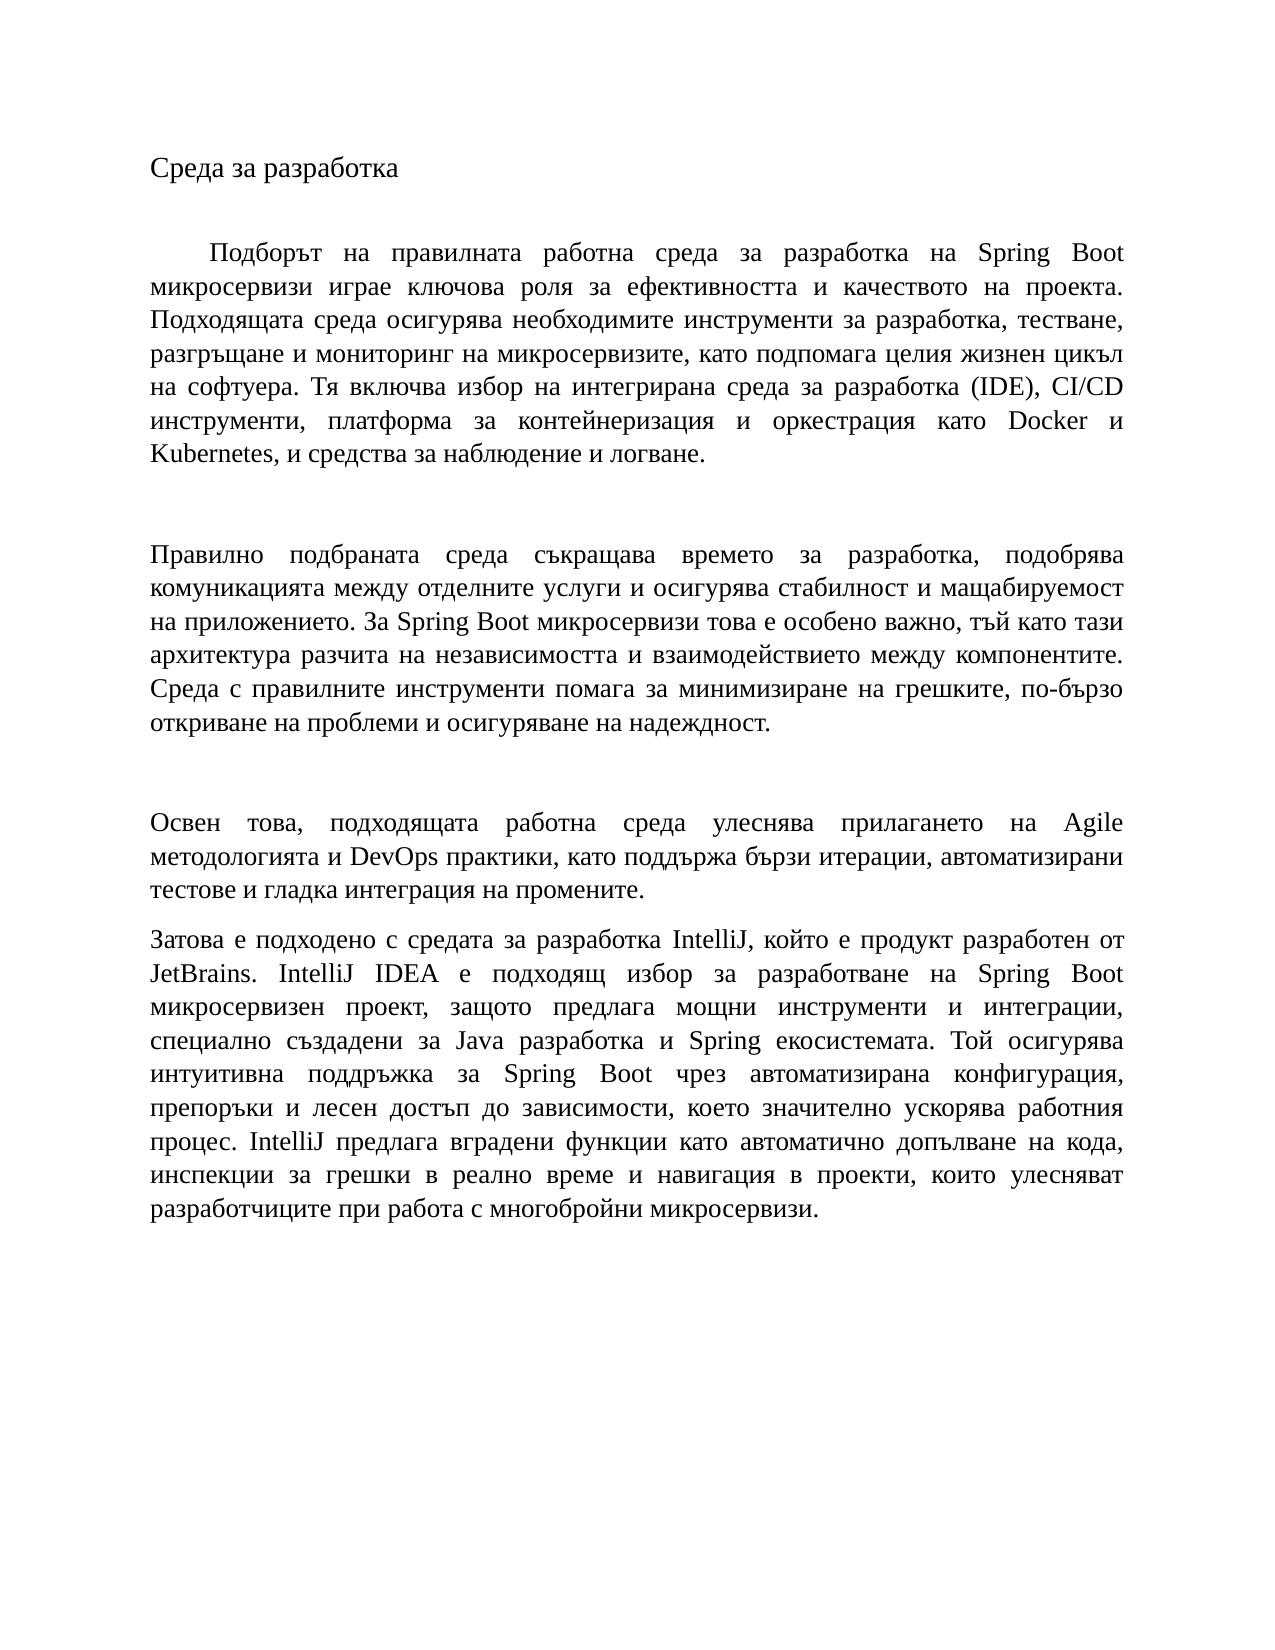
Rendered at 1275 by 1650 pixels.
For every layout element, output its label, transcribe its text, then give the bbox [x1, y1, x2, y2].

text Затова е подходено с средата за разработка IntelliJ, който е продукт разработен от JetBrains. IntelliJ IDEA е подходящ избор за разработване на Spring Boot микросервизен проект, защото предлага мощни инструменти и интеграции, специално създадени за Java разработка и Spring екосистемата. Той осигурява интуитивна поддръжка за Spring Boot чрез автоматизирана конфигурация, препоръки и лесен достъп до зависимости, което значително ускорява работния процес. IntelliJ предлага вградени функции като автоматично допълване на кода, инспекции за грешки в реално време и навигация в проекти, които улесняват разработчиците при работа с многобройни микросервизи. [150, 923, 1125, 1223]
text Освен това, подходящата работна среда улеснява прилагането на Agile методологията и DevOps практики, като поддържа бързи итерации, автоматизирани тестове и гладка интеграция на промените. [150, 806, 1125, 904]
subtitle Среда за разработка [150, 150, 1125, 183]
text Подборът на правилната работна среда за разработка на Spring Boot микросервизи играе ключова роля за ефективността и качеството на проекта. Подходящата среда осигурява необходимите инструменти за разработка, тестване, разгръщане и мониторинг на микросервизите, като подпомага целия жизнен цикъл на софтуера. Тя включва избор на интегрирана среда за разработка (IDE), CI/CD инструменти, платформа за контейнеризация и оркестрация като Docker и Kubernetes, и средства за наблюдение и логване. [150, 236, 1125, 469]
text Правилно подбраната среда съкращава времето за разработка, подобрява комуникацията между отделните услуги и осигурява стабилност и мащабируемост на приложението. За Spring Boot микросервизи това е особено важно, тъй като тази архитектура разчита на независимостта и взаимодействието между компонентите. Среда с правилните инструменти помага за минимизиране на грешките, по-бързо откриване на проблеми и осигуряване на надеждност. [150, 538, 1125, 737]
